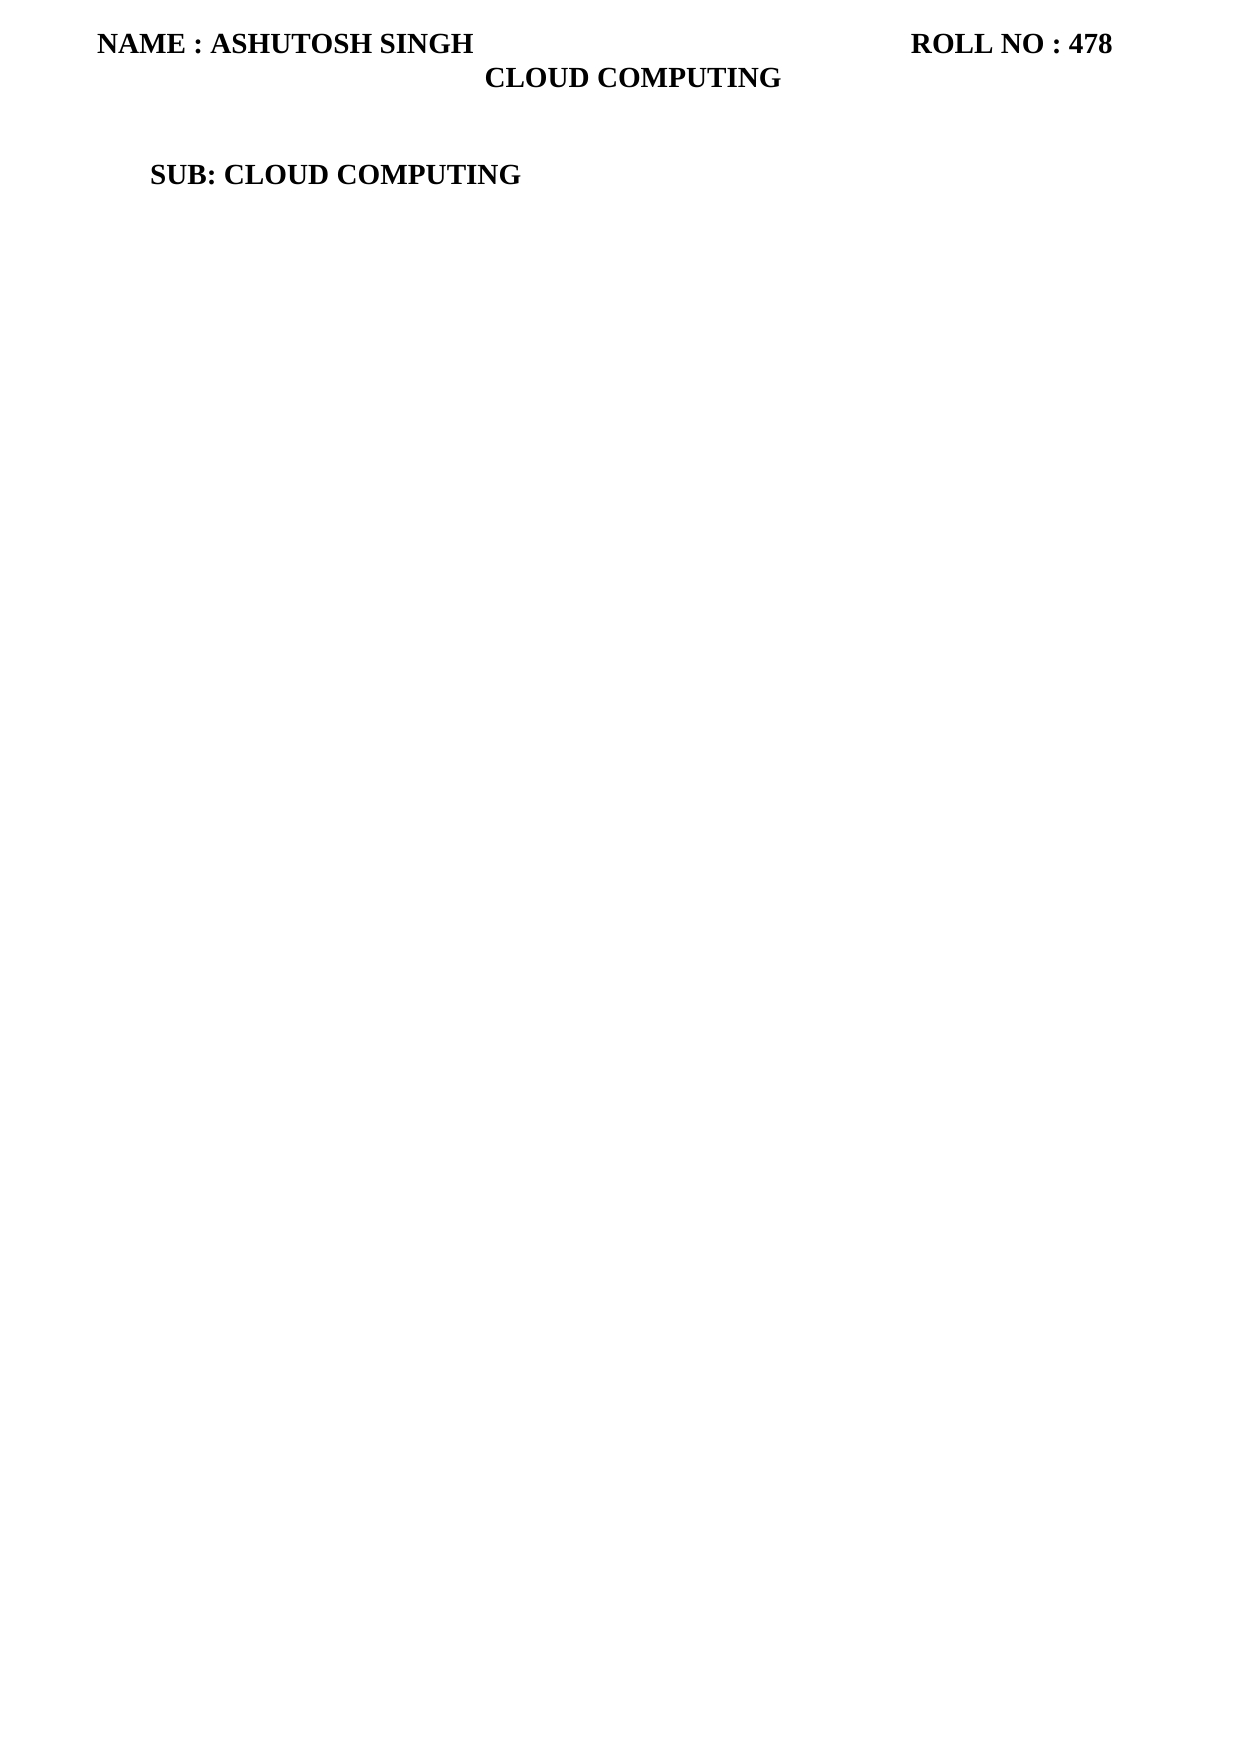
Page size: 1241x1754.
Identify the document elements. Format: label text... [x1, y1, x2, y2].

text SUB: CLOUD COMPUTING [150, 157, 1240, 191]
